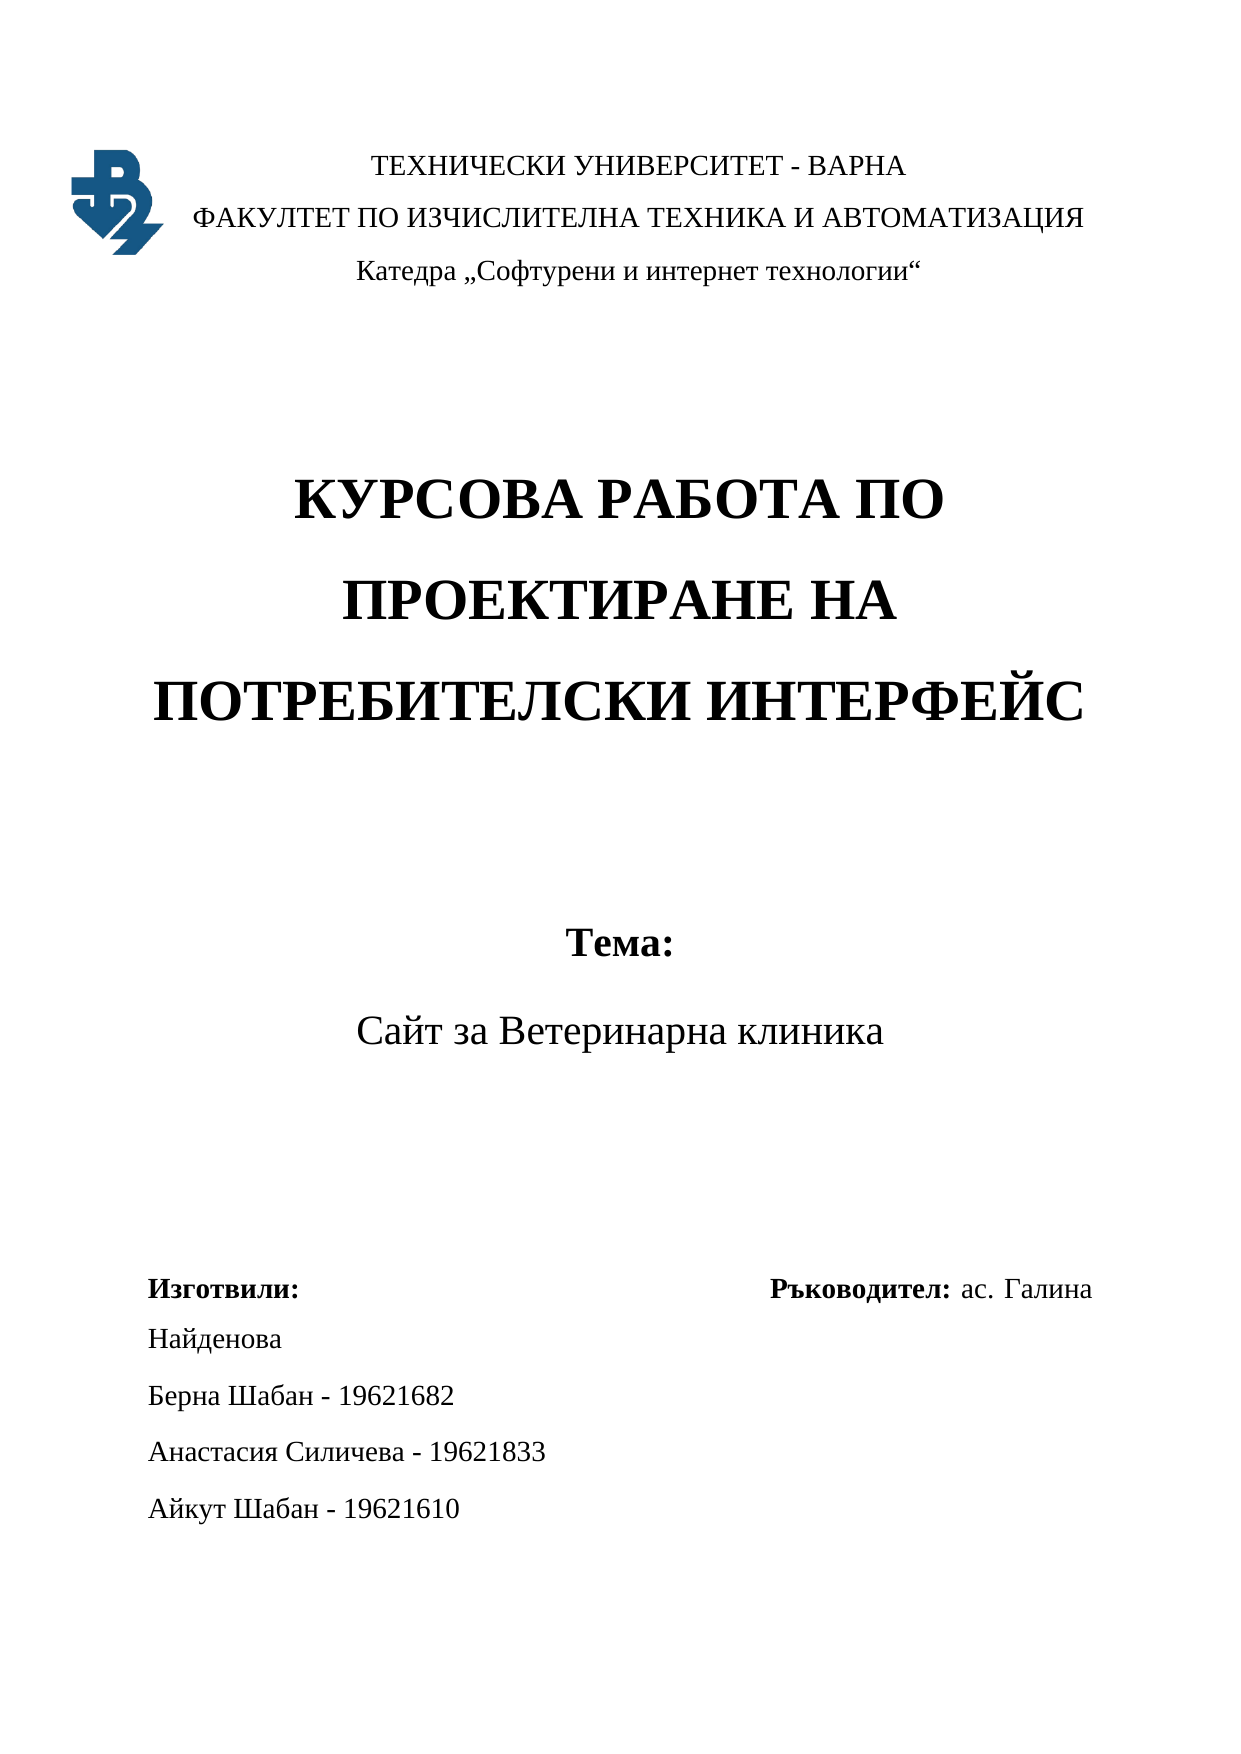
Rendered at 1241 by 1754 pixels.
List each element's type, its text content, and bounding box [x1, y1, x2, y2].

text Изготвили: Ръководител: ас. Галина Найденова [148, 1271, 1093, 1355]
text Катедра „Софтурени и интернет технологии“ [148, 253, 1093, 287]
text Тема: [148, 917, 1093, 965]
text Анастасия Силичева - 19621833 [148, 1434, 1093, 1468]
text ФАКУЛТЕТ ПО ИЗЧИСЛИТЕЛНА ТЕХНИКА И АВТОМАТИЗАЦИЯ [166, 200, 1093, 234]
text ТЕХНИЧЕСКИ УНИВЕРСИТЕТ - ВАРНА [166, 148, 1093, 181]
text КУРСОВА РАБОТА ПО ПРОЕКТИРАНЕ НА ПОТРЕБИТЕЛСКИ ИНТЕРФЕЙС [148, 464, 1093, 733]
text Сайт за Ветеринарна клиника [148, 1006, 1093, 1053]
text Берна Шабан - 19621682 [148, 1378, 1093, 1412]
text Айкут Шабан - 19621610 [148, 1491, 1093, 1525]
picture [68, 147, 166, 257]
